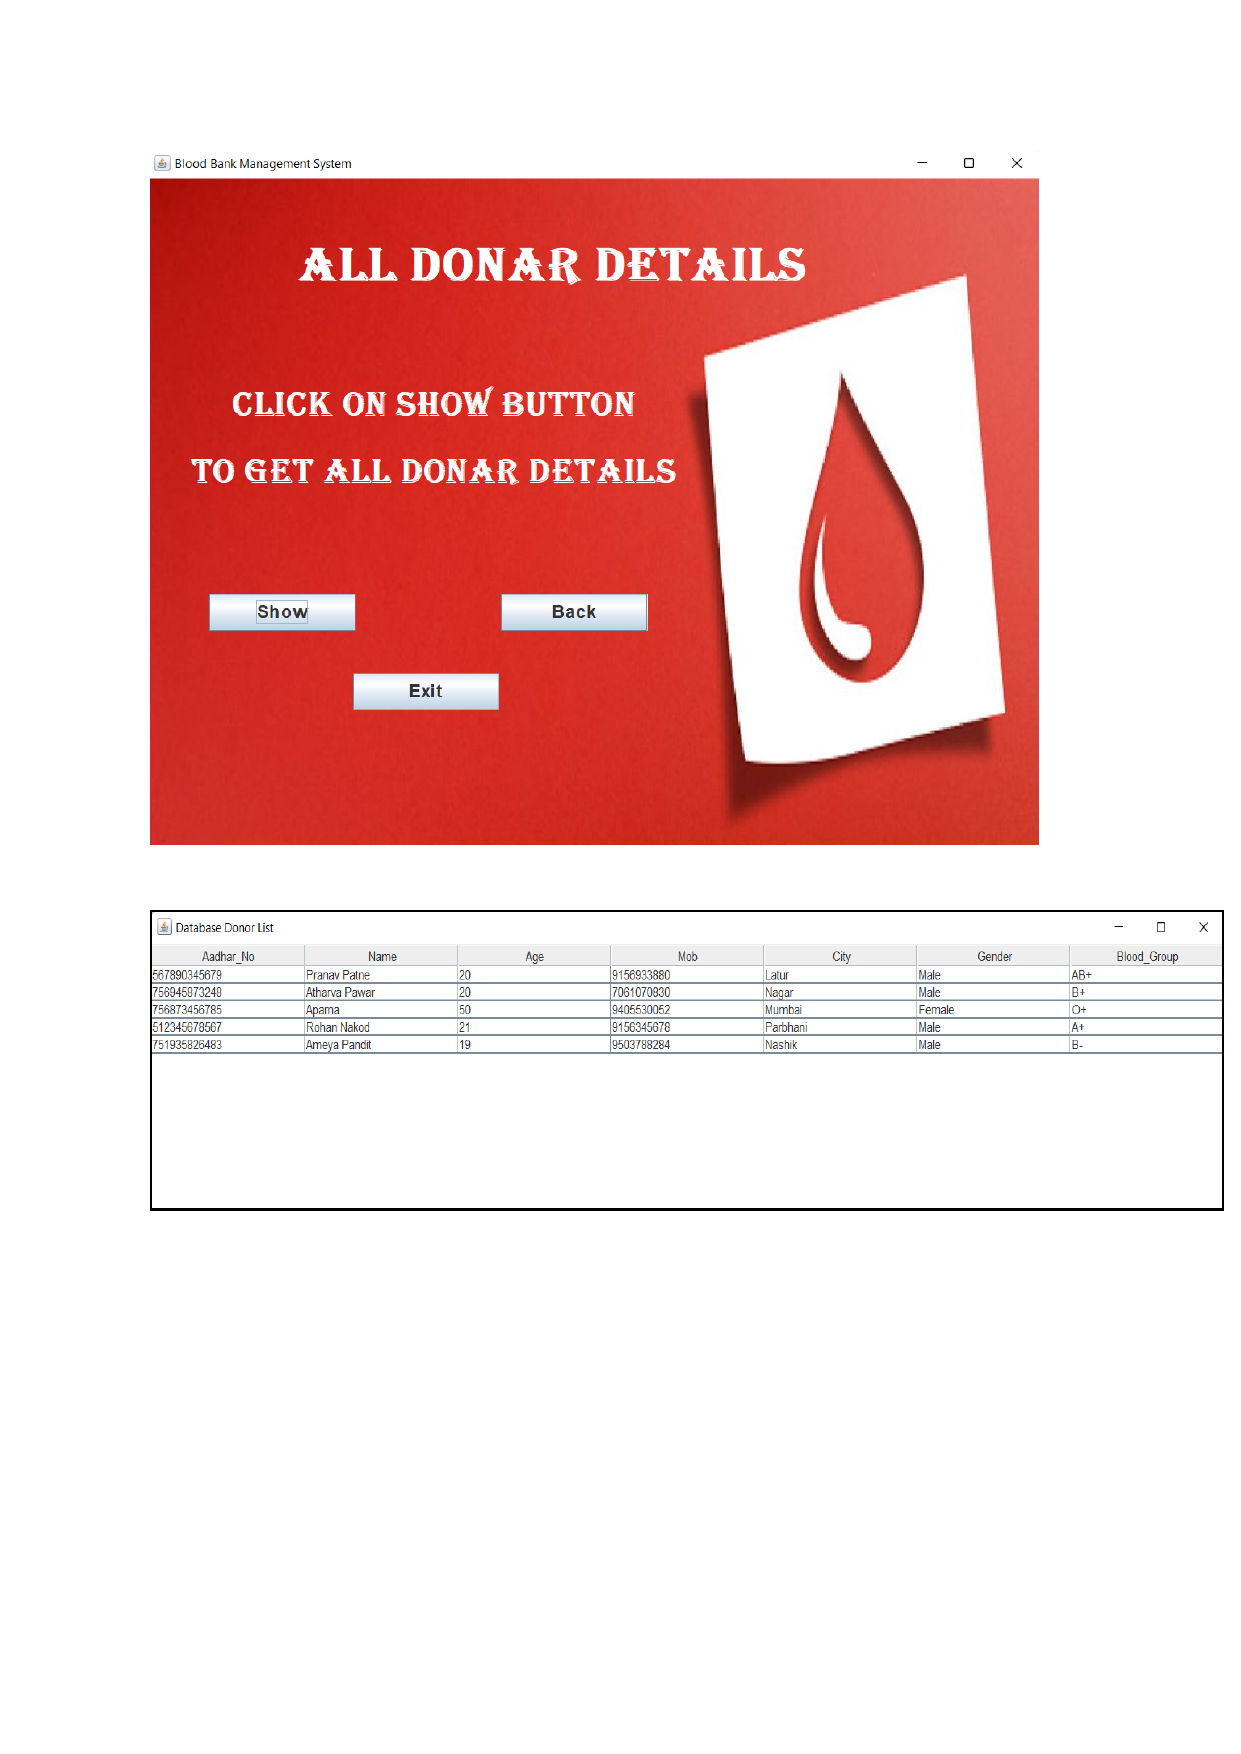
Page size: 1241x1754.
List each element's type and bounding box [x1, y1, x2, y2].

picture [152, 912, 1222, 1208]
picture [150, 150, 1039, 845]
